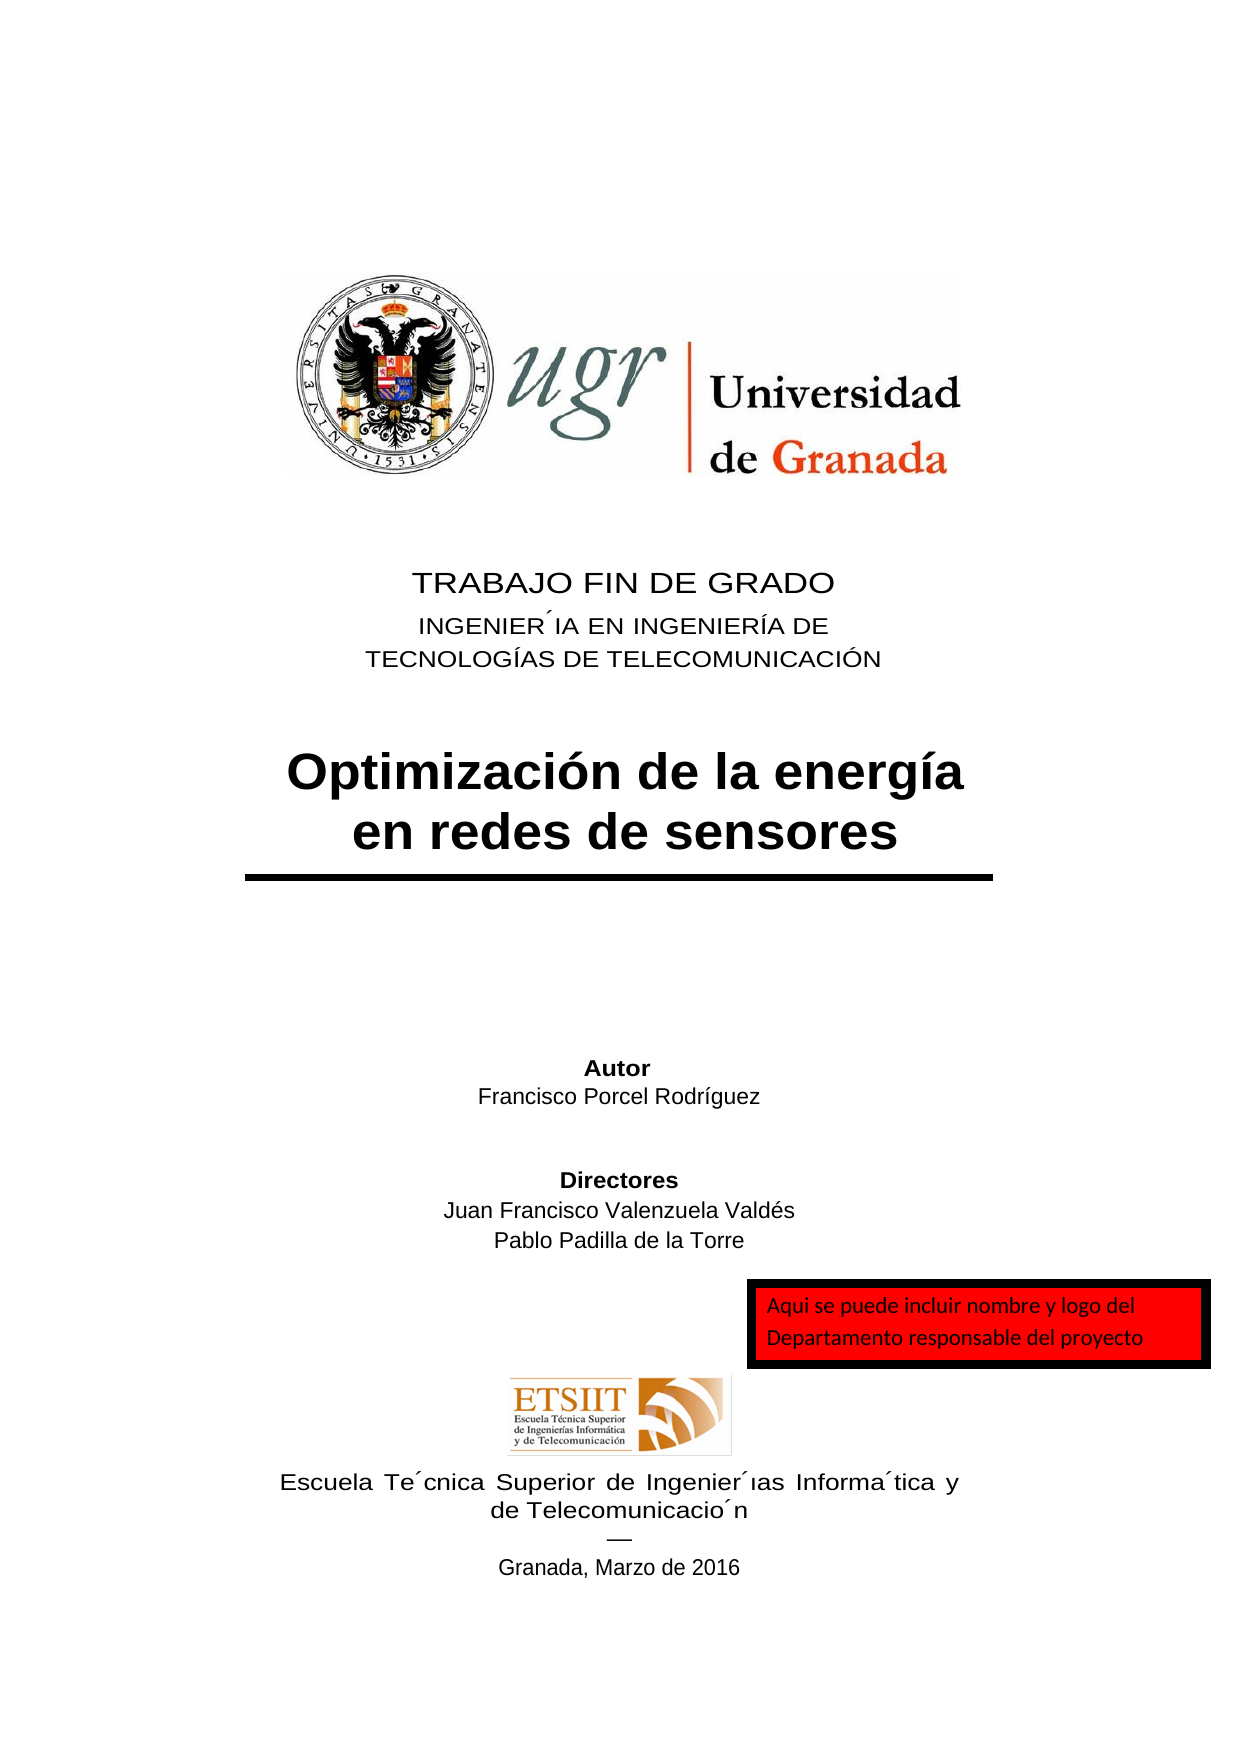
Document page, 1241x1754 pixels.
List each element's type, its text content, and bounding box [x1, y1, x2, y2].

text Granada, Marzo de 2016 [382, 1553, 856, 1580]
text Juan Francisco Valenzuela Valdés [434, 1197, 804, 1224]
text — [175, 1525, 1063, 1552]
text Optimización de la energía [175, 742, 1076, 800]
text Pablo Padilla de la Torre [434, 1227, 804, 1254]
text TECNOLOGÍAS DE TELECOMUNICACIÓN [181, 646, 1065, 672]
picture [282, 272, 961, 476]
text INGENIER´IA EN INGENIERÍA DE [181, 606, 1065, 639]
text TRABAJO FIN DE GRADO [181, 566, 1065, 600]
text Francisco Porcel Rodríguez [427, 1083, 811, 1109]
picture [507, 1374, 732, 1456]
text Autor [583, 1054, 655, 1081]
text Escuela Te´cnica Superior de Ingenier´ıas Informa´tica y de Telecomunicacio´n [276, 1468, 962, 1524]
text Directores [434, 1167, 804, 1194]
text en redes de sensores [175, 802, 1076, 860]
